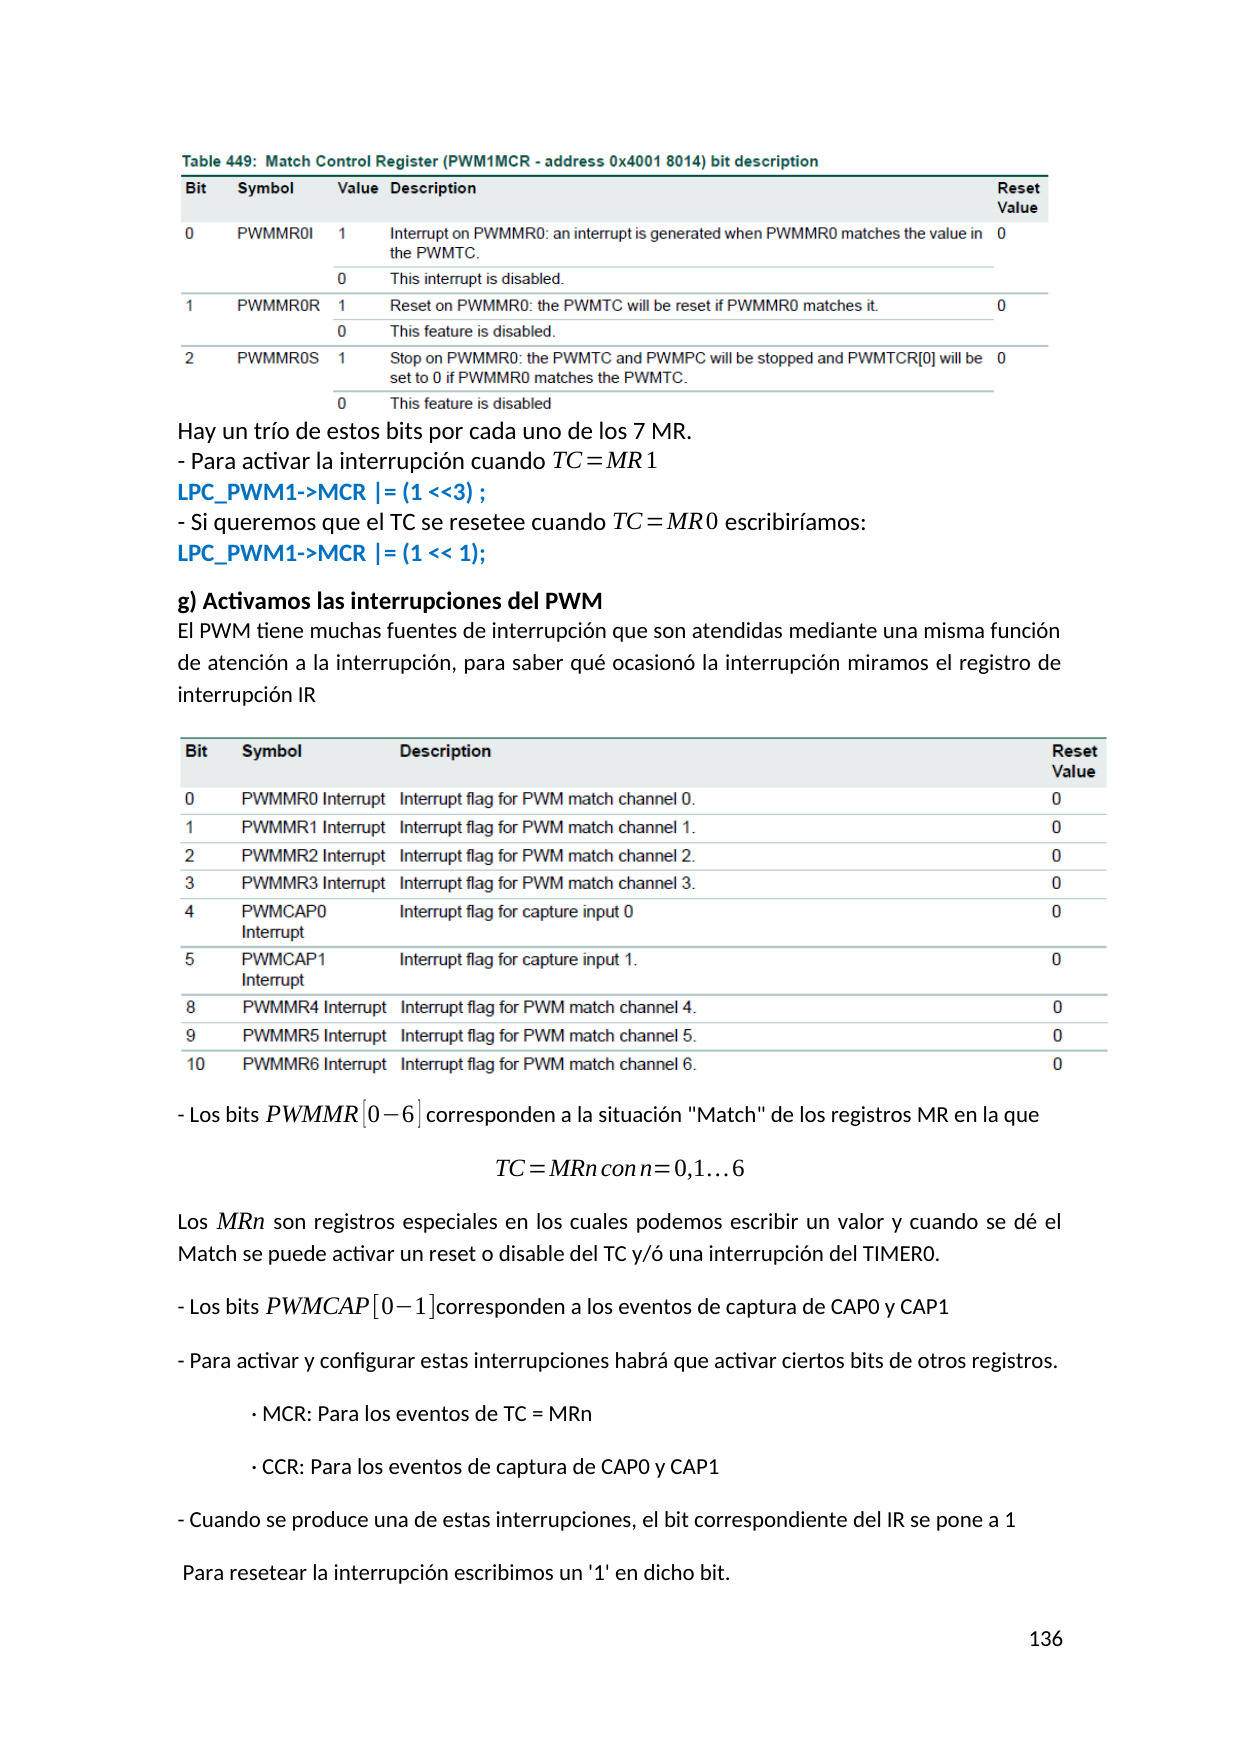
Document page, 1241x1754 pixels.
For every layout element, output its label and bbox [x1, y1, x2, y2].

picture [177, 733, 1110, 1086]
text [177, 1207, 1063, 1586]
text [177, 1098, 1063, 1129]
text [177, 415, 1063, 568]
picture [177, 147, 1073, 415]
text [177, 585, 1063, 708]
